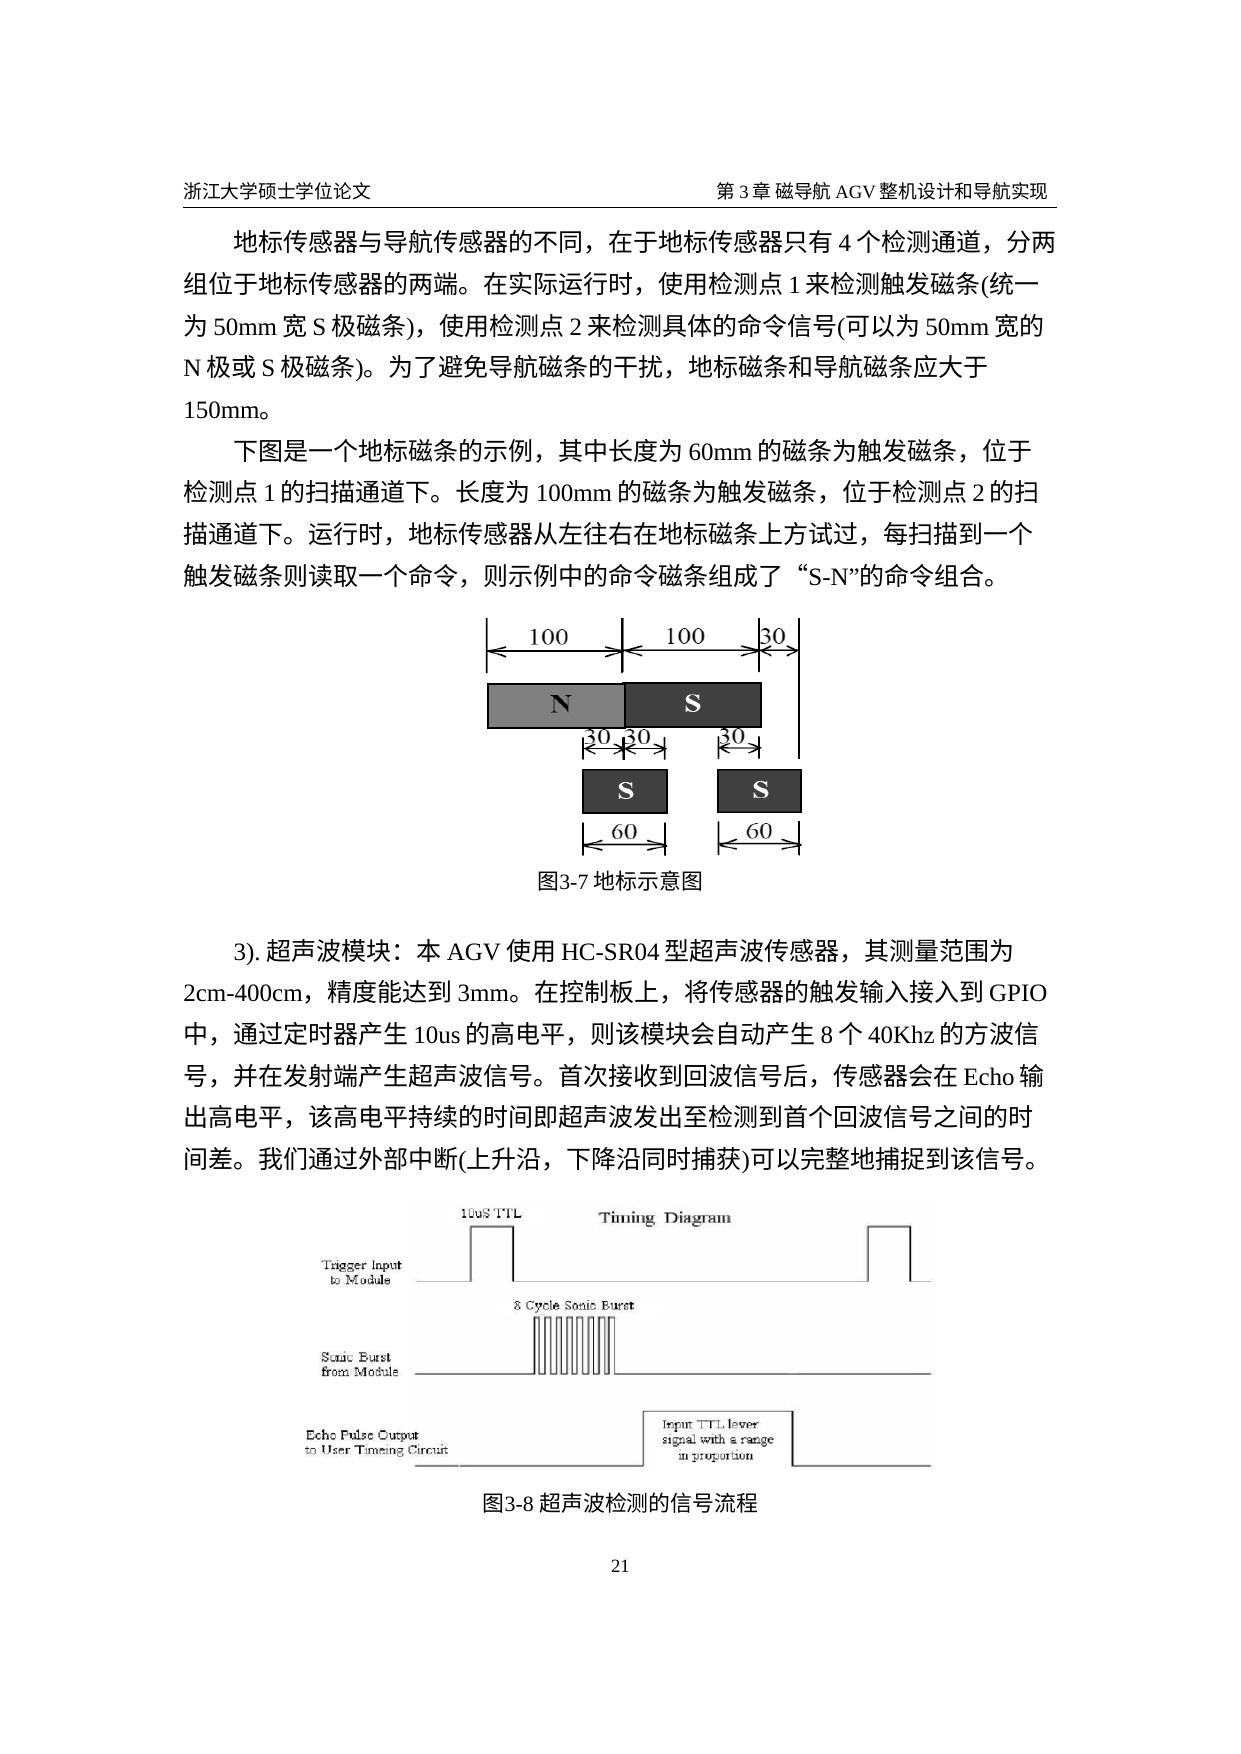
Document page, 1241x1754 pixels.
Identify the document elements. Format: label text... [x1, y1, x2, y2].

text 3). 超声波模块：本AGV使用HC-SR04型超声波传感器，其测量范围为2cm-400cm，精度能达到3mm。在控制板上，将传感器的触发输入接入到GPIO中，通过定时器产生10us的高电平，则该模块会自动产生8个40Khz的方波信号，并在发射端产生超声波信号。首次接收到回波信号后，传感器会在Echo输出高电平，该高电平持续的时间即超声波发出至检测到首个回波信号之间的时间差。我们通过外部中断(上升沿，下降沿同时捕获)可以完整地捕捉到该信号。 [183, 927, 1057, 1177]
picture [304, 1201, 936, 1478]
picture [466, 618, 823, 856]
text 下图是一个地标磁条的示例，其中长度为60mm的磁条为触发磁条，位于检测点1的扫描通道下。长度为100mm的磁条为触发磁条，位于检测点2的扫描通道下。运行时，地标传感器从左往右在地标磁条上方试过，每扫描到一个触发磁条则读取一个命令，则示例中的命令磁条组成了“S-N”的命令组合。 [183, 427, 1057, 593]
text 地标传感器与导航传感器的不同，在于地标传感器只有4个检测通道，分两组位于地标传感器的两端。在实际运行时，使用检测点1来检测触发磁条(统一为50mm宽S极磁条)，使用检测点2来检测具体的命令信号(可以为50mm宽的N极或S极磁条)。为了避免导航磁条的干扰，地标磁条和导航磁条应大于150mm。 [183, 218, 1057, 427]
